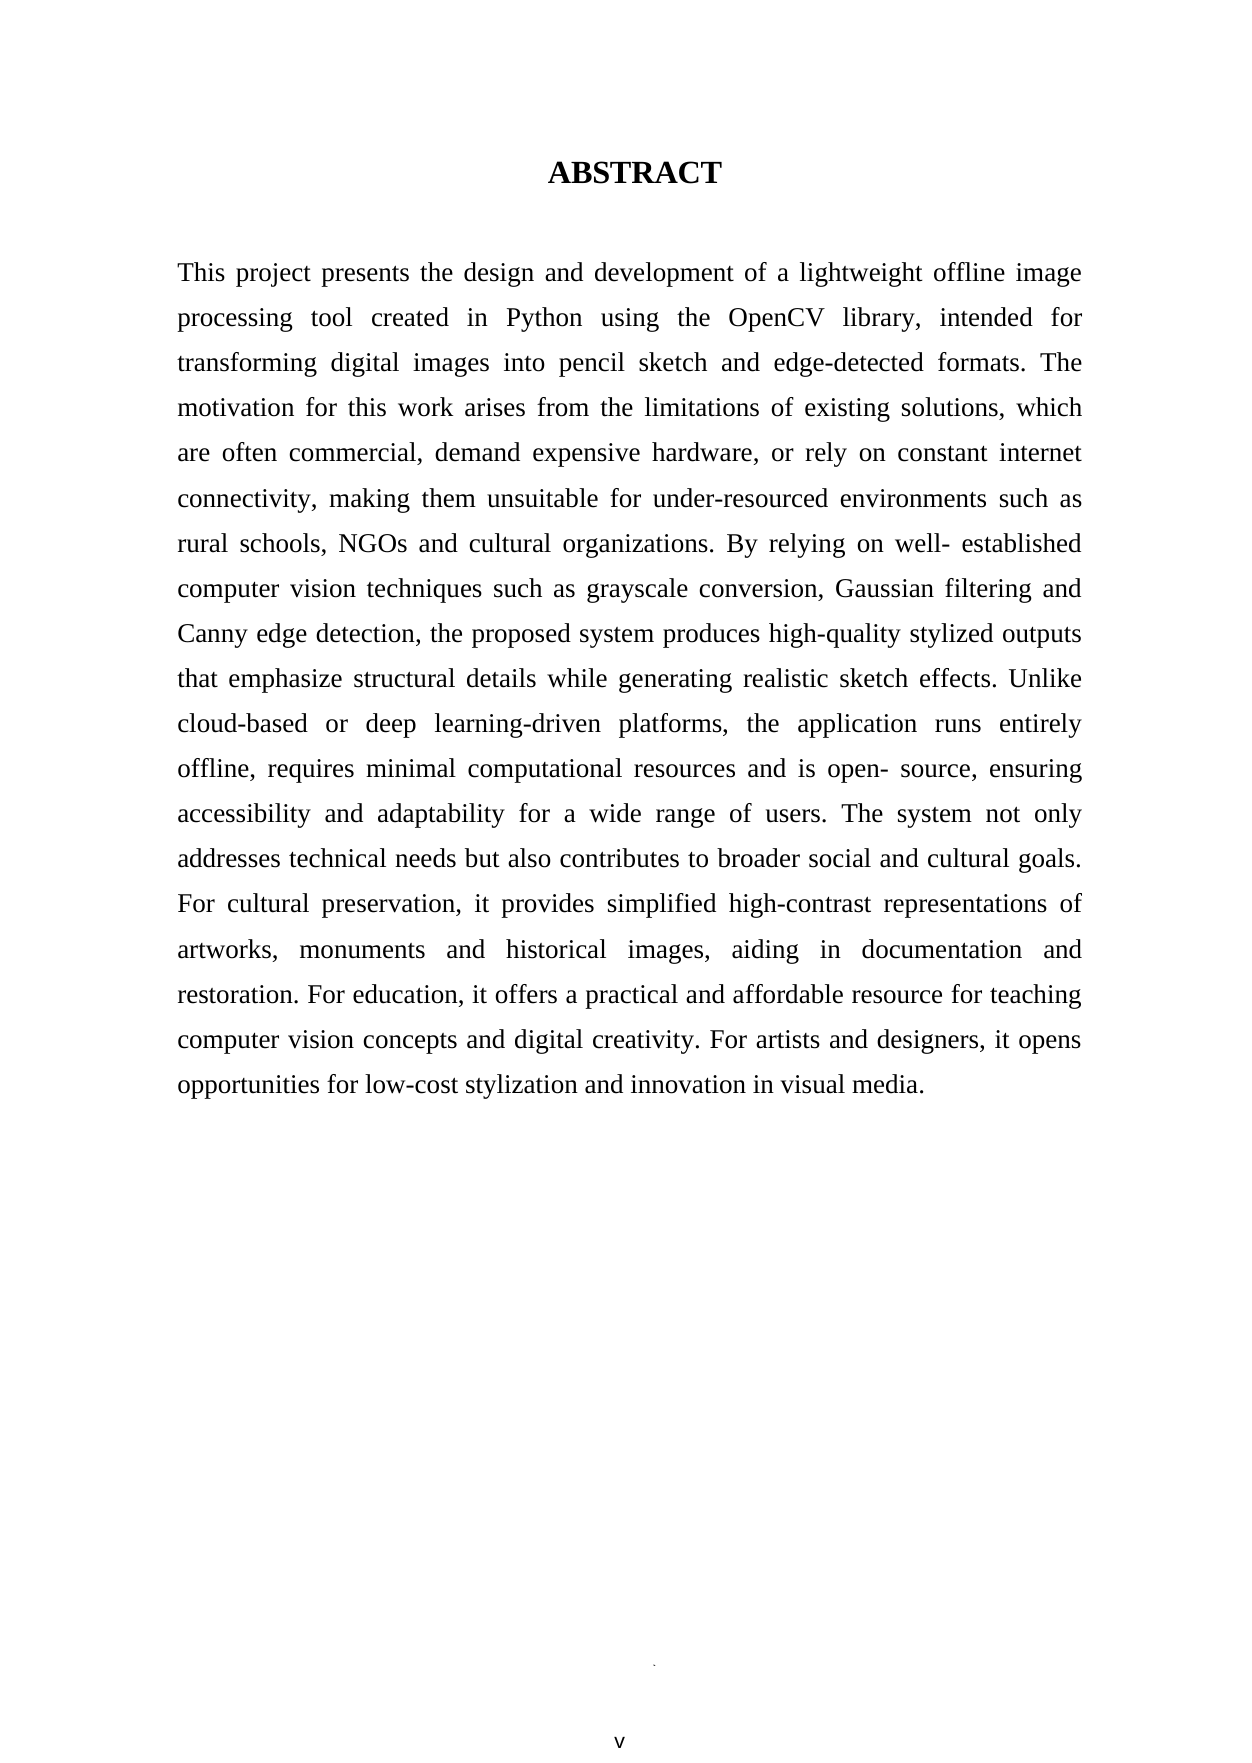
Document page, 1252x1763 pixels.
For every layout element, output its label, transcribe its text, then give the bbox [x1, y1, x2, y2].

subtitle ABSTRACT [59, 154, 1211, 191]
text This project presents the design and development of a lightweight offline image processing tool created in Python using the OpenCV library, intended for transforming digital images into pencil sketch and edge-detected formats. The motivation for this work arises from the limitations of existing solutions, which are often commercial, demand expensive hardware, or rely on constant internet connectivity, making them unsuitable for under-resourced environments such as rural schools, NGOs and cultural organizations. By relying on well- established computer vision techniques such as grayscale conversion, Gaussian filtering and Canny edge detection, the proposed system produces high-quality stylized outputs that emphasize structural details while generating realistic sketch effects. Unlike cloud-based or deep learning-driven platforms, the application runs entirely offline, requires minimal computational resources and is open- source, ensuring accessibility and adaptability for a wide range of users. The system not only addresses technical needs but also contributes to broader social and cultural goals. For cultural preservation, it provides simplified high-contrast representations of artworks, monuments and historical images, aiding in documentation and restoration. For education, it offers a practical and affordable resource for teaching computer vision concepts and digital creativity. For artists and designers, it opens opportunities for low-cost stylization and innovation in visual media. [177, 256, 1083, 1099]
